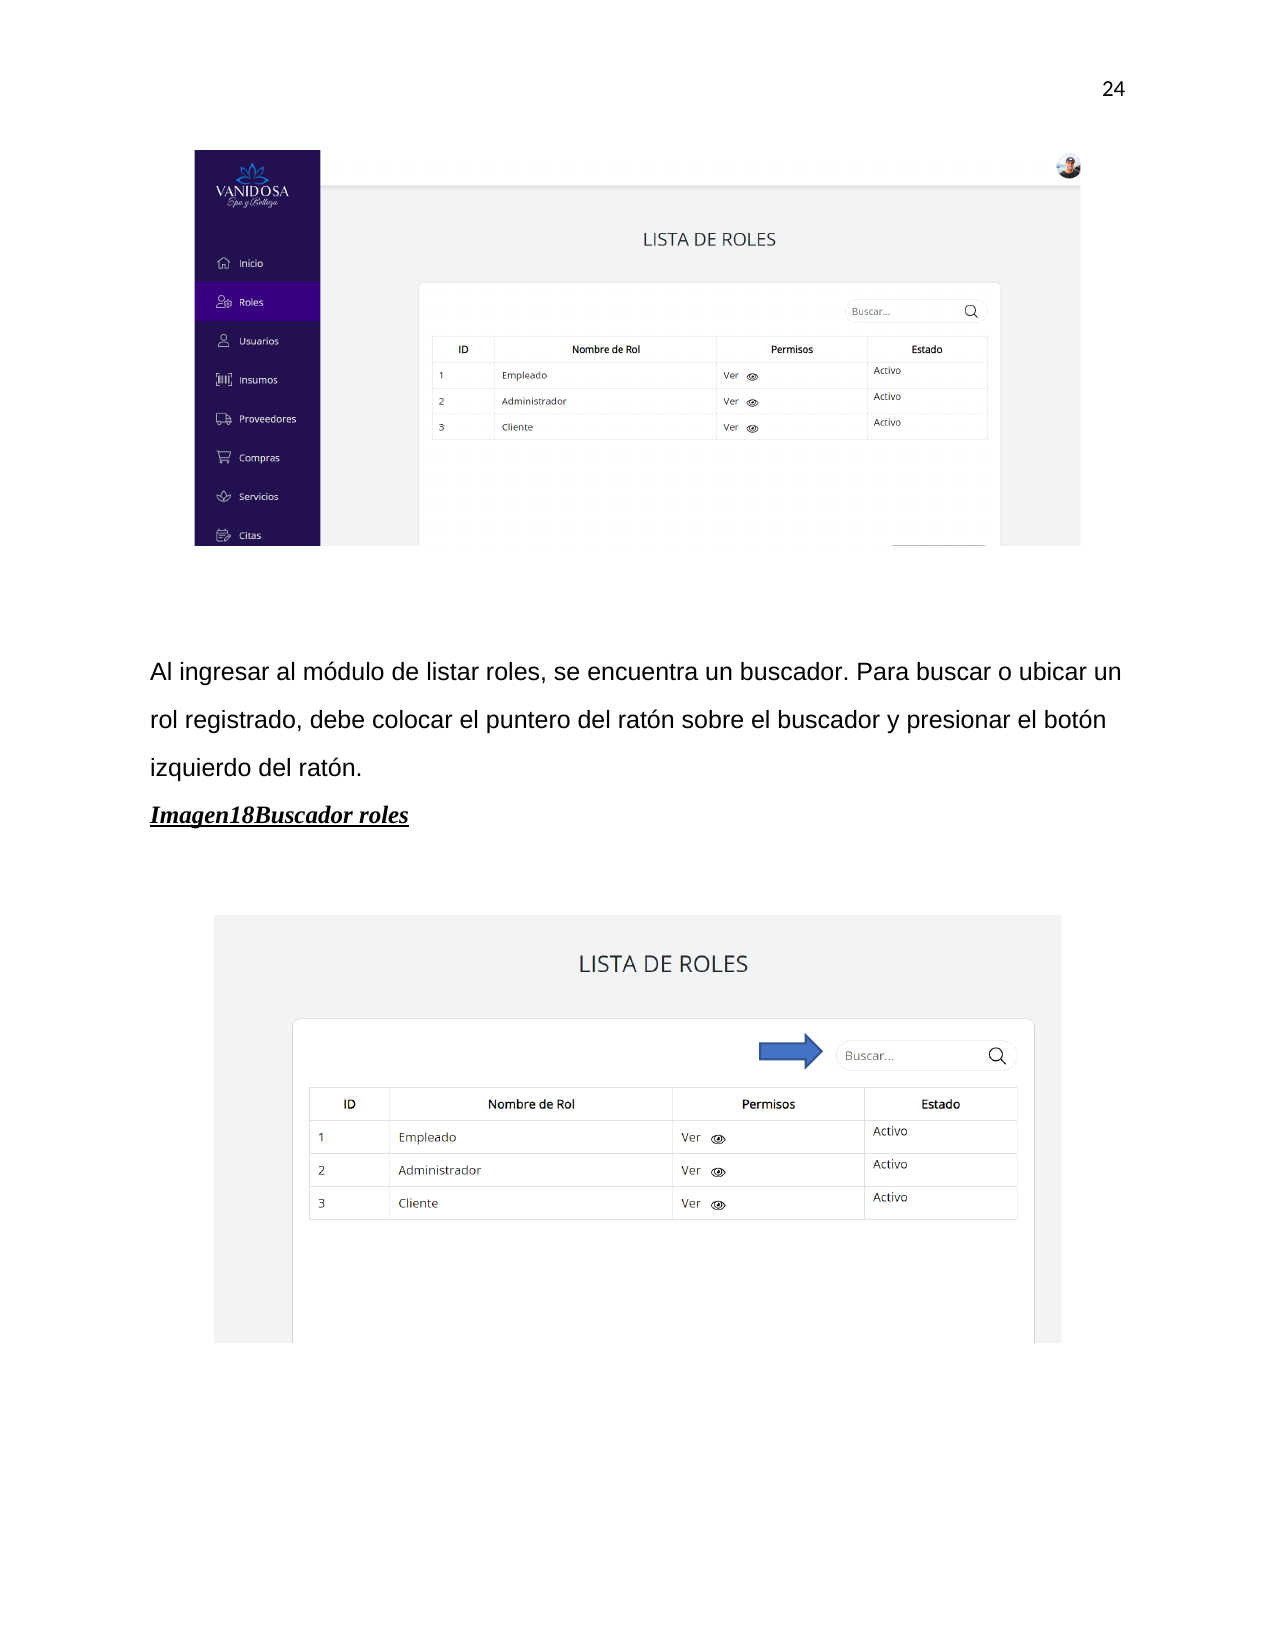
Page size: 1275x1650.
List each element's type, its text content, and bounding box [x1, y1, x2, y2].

picture [213, 915, 1062, 1343]
text Imagen18Buscador roles [150, 800, 1125, 829]
text Al ingresar al módulo de listar roles, se encuentra un buscador. Para buscar o ubicar un [150, 657, 1125, 686]
text rol registrado, debe colocar el puntero del ratón sobre el buscador y presionar el botón [150, 705, 1125, 733]
picture [194, 150, 1081, 546]
text izquierdo del ratón. [150, 752, 1125, 781]
